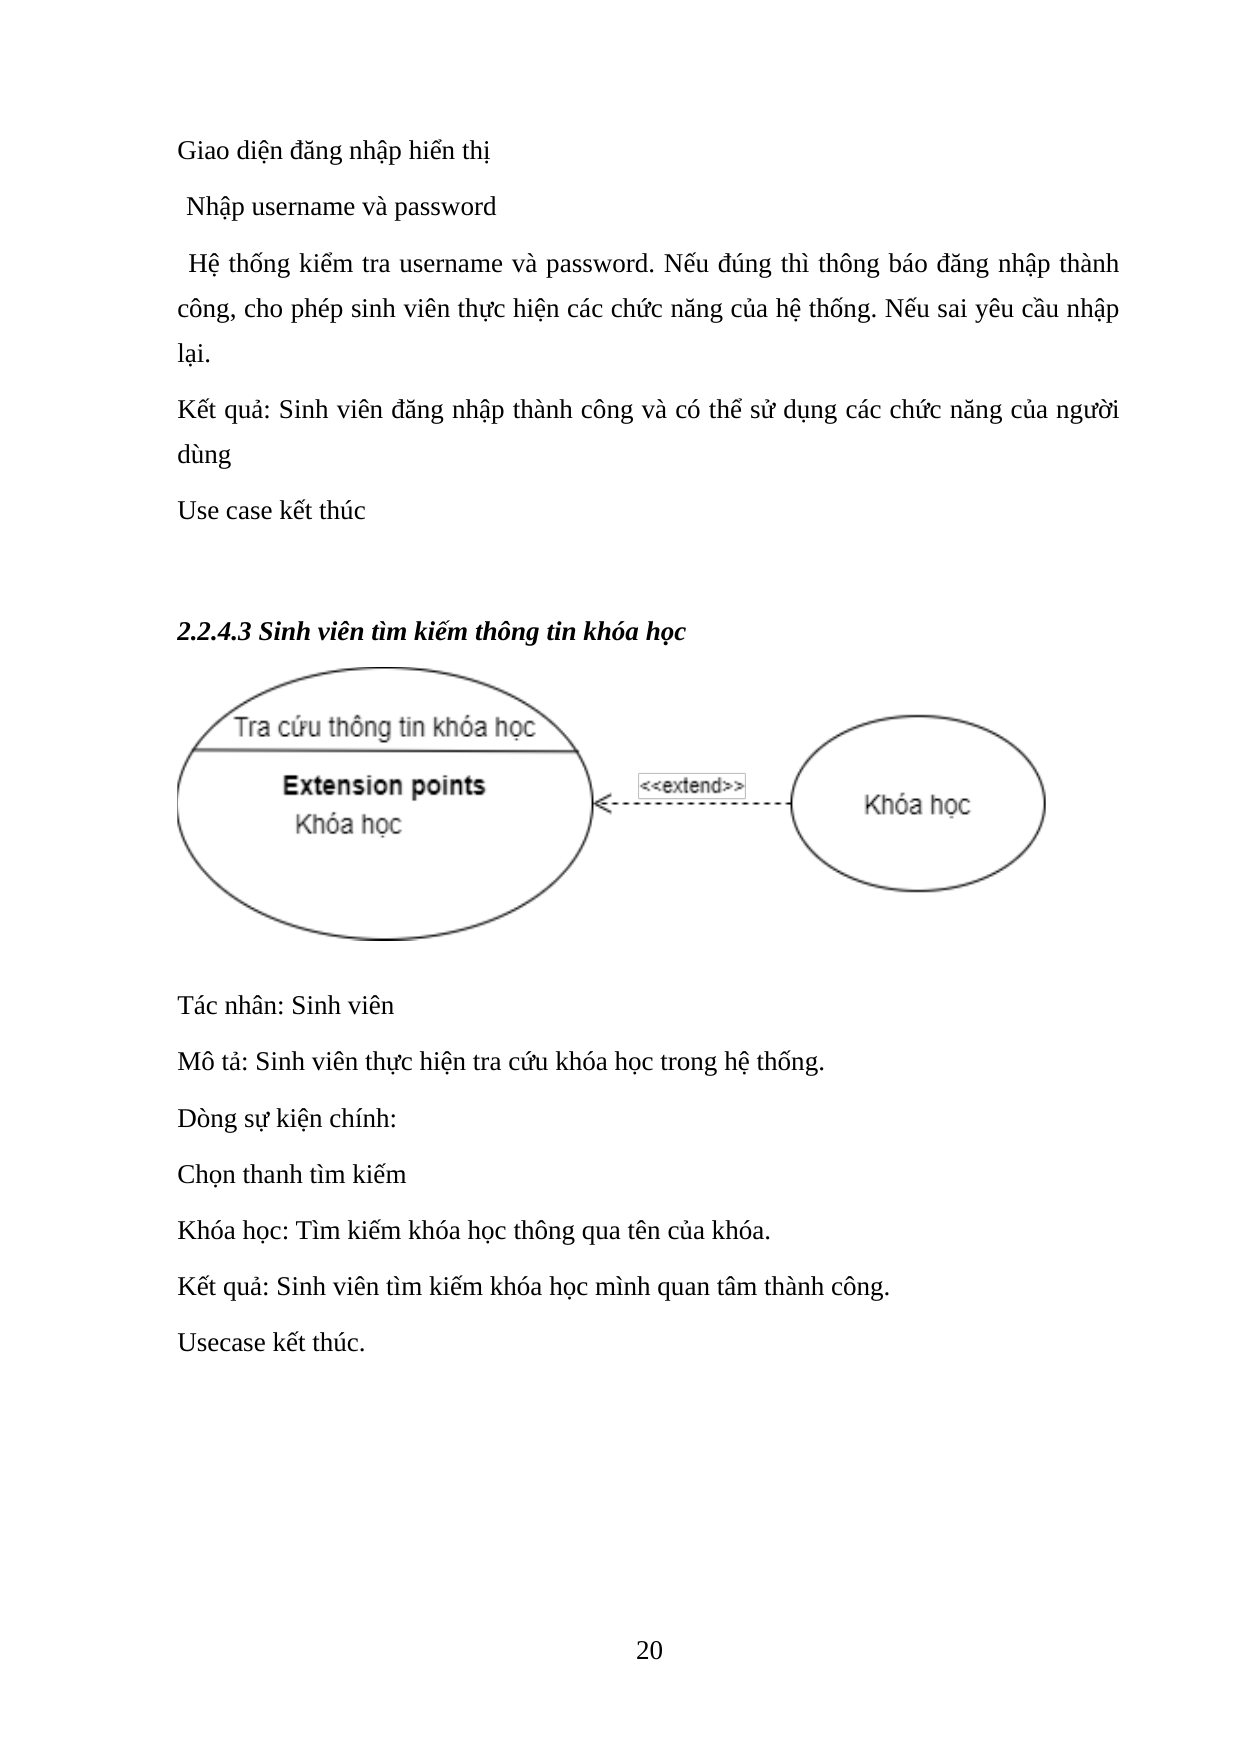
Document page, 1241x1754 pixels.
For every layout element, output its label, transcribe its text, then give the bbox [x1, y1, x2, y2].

subtitle Sinh viên tìm kiếm thông tin khóa học [177, 611, 1122, 649]
text Khóa học: Tìm kiếm khóa học thông qua tên của khóa. [177, 1211, 1122, 1248]
text Dòng sự kiện chính: [177, 1098, 1122, 1136]
text Use case kết thúc [177, 491, 1122, 528]
text Kết quả: Sinh viên tìm kiếm khóa học mình quan tâm thành công. [177, 1267, 1122, 1304]
text Tác nhân: Sinh viên [177, 986, 1122, 1024]
text Mô tả: Sinh viên thực hiện tra cứu khóa học trong hệ thống. [177, 1042, 1122, 1080]
text Nhập username và password [177, 187, 1122, 225]
text Hệ thống kiểm tra username và password. Nếu đúng thì thông báo đăng nhập thành công, cho phép sinh viên thực hiện các chức năng của hệ thống. Nếu sai yêu cầu nhập lại. [177, 243, 1122, 371]
text Chọn thanh tìm kiếm [177, 1155, 1122, 1192]
text Giao diện đăng nhập hiển thị [177, 131, 1122, 169]
picture [177, 667, 1046, 941]
text Kết quả: Sinh viên đăng nhập thành công và có thể sử dụng các chức năng của người dùng [177, 390, 1122, 472]
text Usecase kết thúc. [177, 1323, 1122, 1361]
